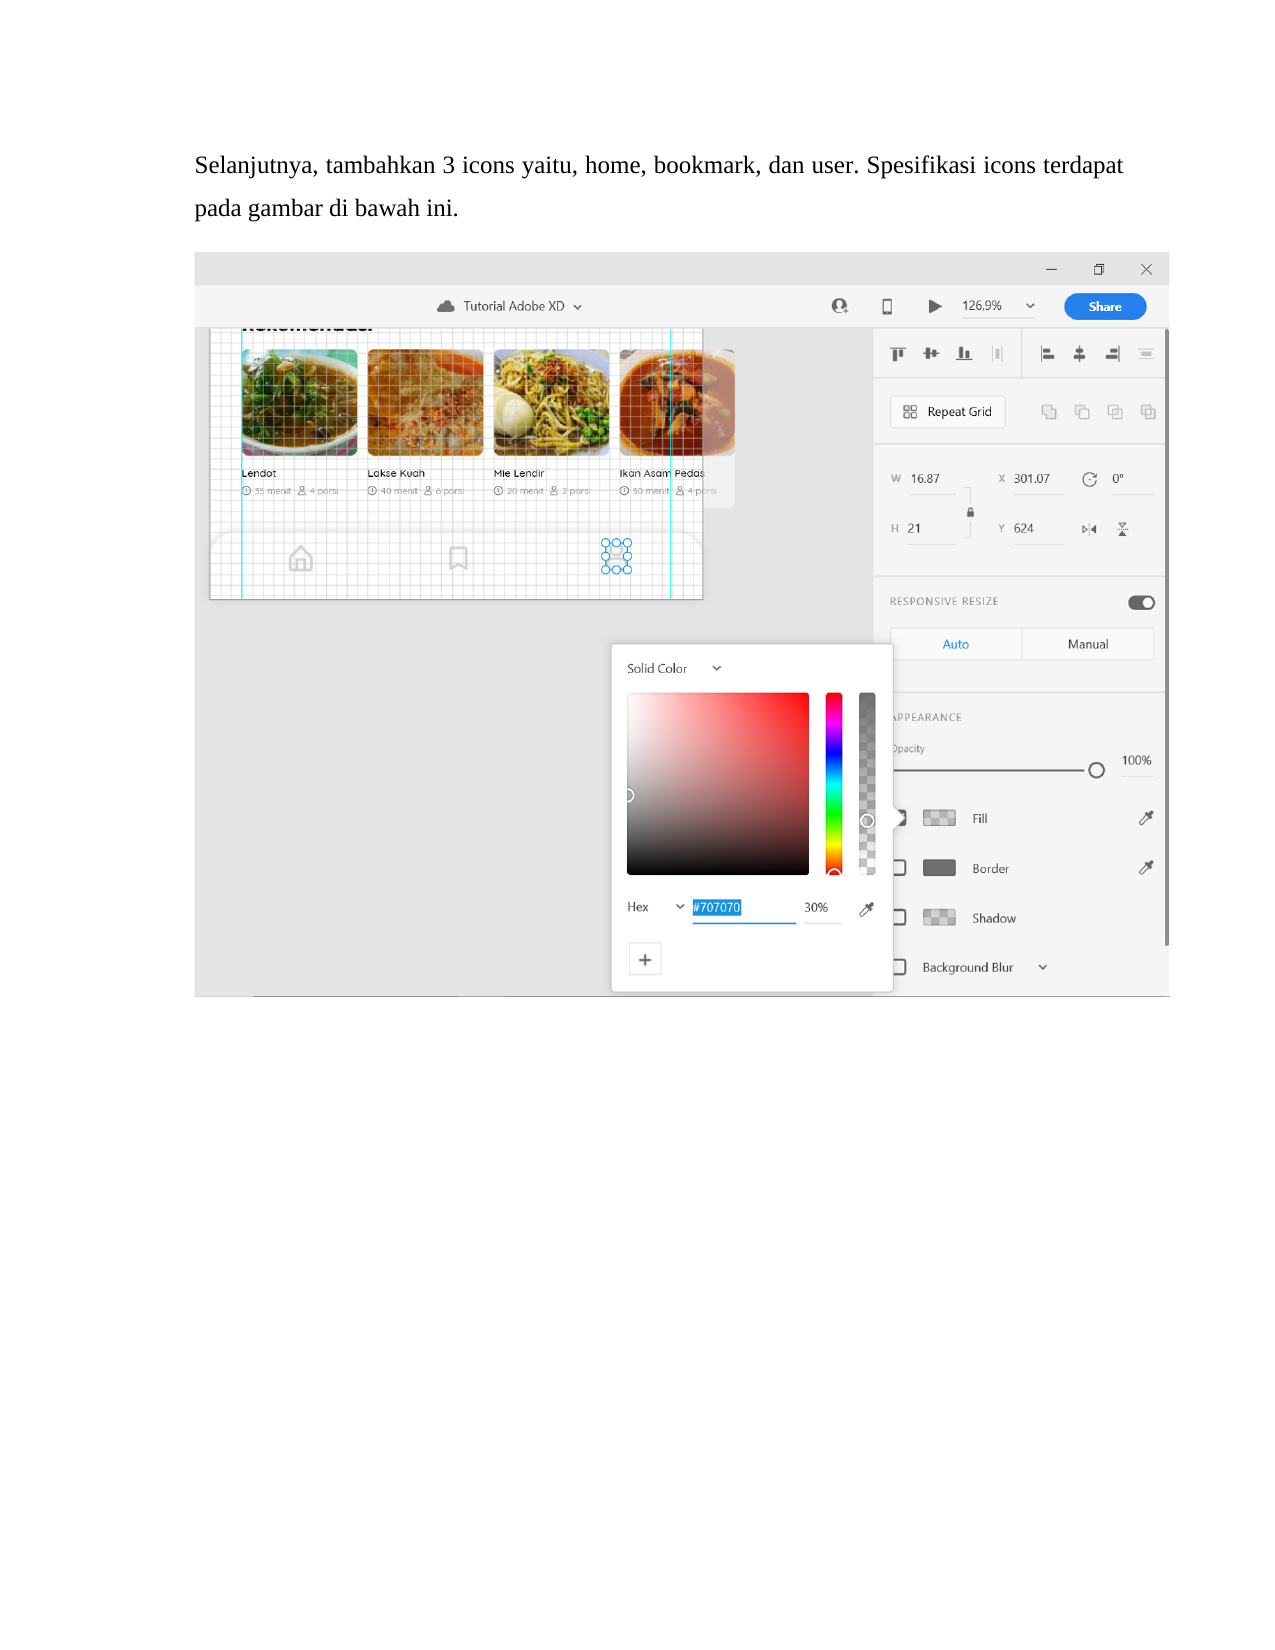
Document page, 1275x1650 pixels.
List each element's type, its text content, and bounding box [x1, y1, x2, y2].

text Selanjutnya, tambahkan 3 icons yaitu, home, bookmark, dan user. Spesifikasi icons terdapat pada gambar di bawah ini. [194, 150, 1125, 222]
picture [194, 252, 1170, 997]
